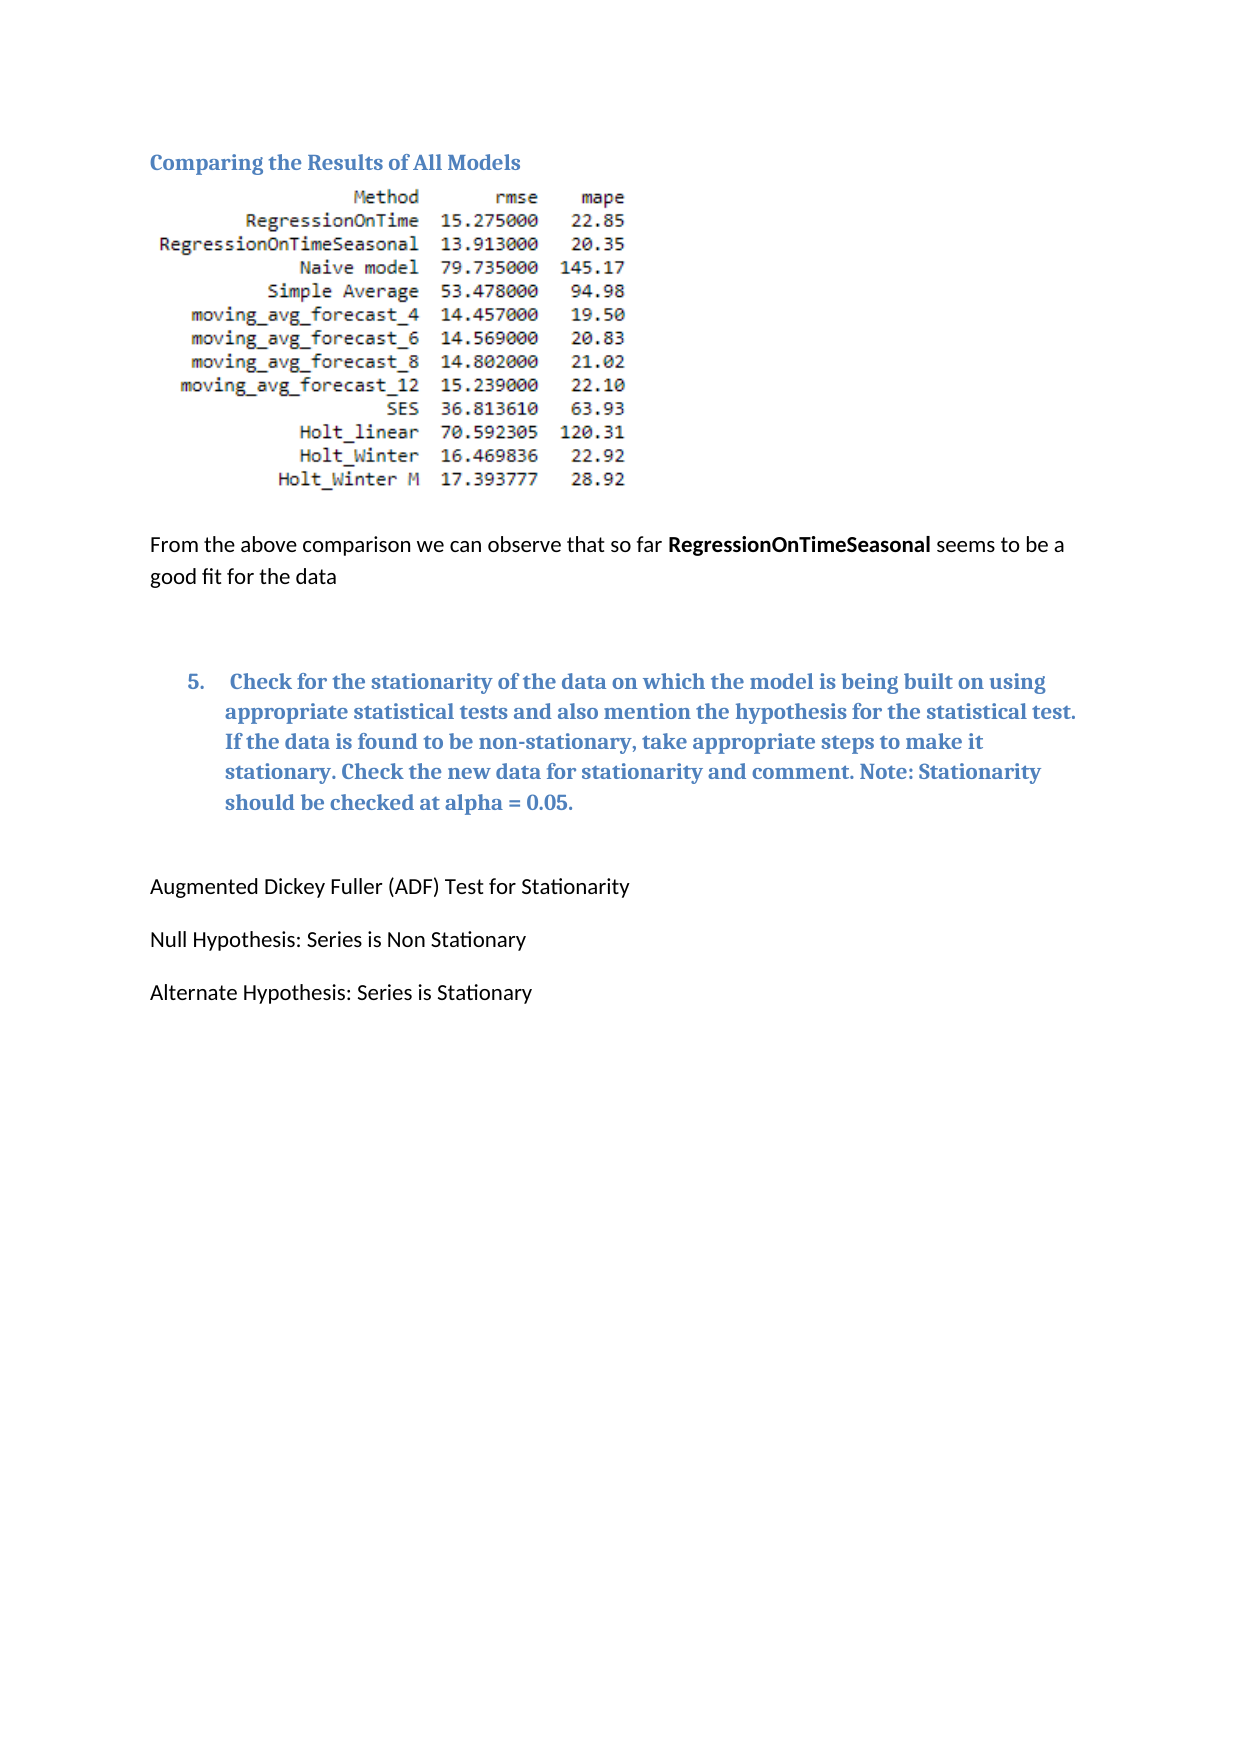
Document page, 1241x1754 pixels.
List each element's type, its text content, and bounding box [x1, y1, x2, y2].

picture [150, 180, 672, 506]
text Alternate Hypothesis: Series is Stationary [150, 978, 1090, 1007]
subtitle Comparing the Results of All Models [150, 150, 1090, 176]
text Augmented Dickey Fuller (ADF) Test for Stationarity [150, 872, 1090, 901]
subtitle Check for the stationarity of the data on which the model is being built on using appropriate statistical tests and also mention the hypothesis for the statistical test. If the data is found to be non-stationary, take appropriate steps to make it stationary. Check the new data for stationarity and comment. Note: Stationarity should be checked at alpha = 0.05. [187, 668, 1090, 816]
text From the above comparison we can observe that so far RegressionOnTimeSeasonal seems to be a good fit for the data [150, 530, 1090, 590]
text Null Hypothesis: Series is Non Stationary [150, 926, 1090, 953]
